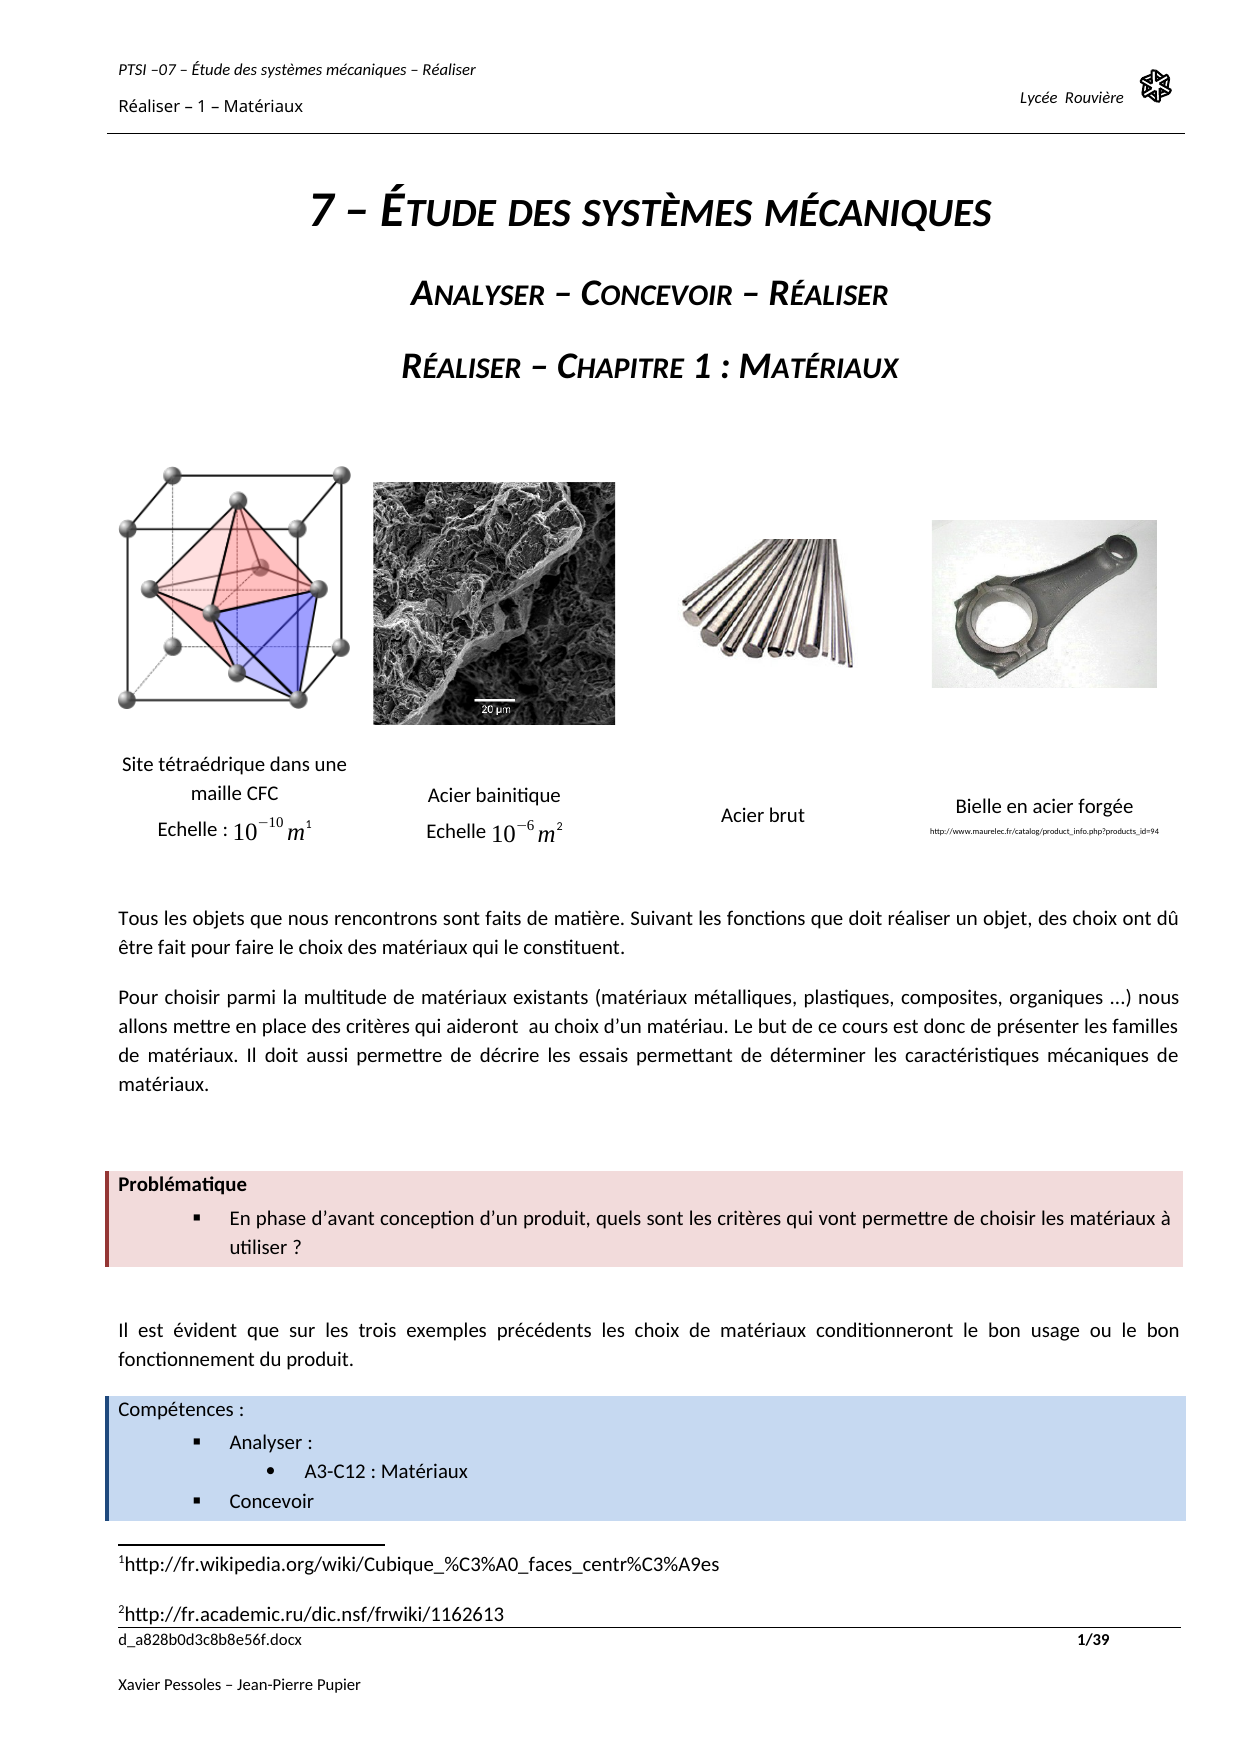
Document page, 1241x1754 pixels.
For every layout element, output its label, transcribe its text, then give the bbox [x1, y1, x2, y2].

table_header [627, 466, 899, 749]
text 7 – Étude des systèmes mécaniques [118, 178, 1181, 239]
text Il est évident que sur les trois exemples précédents les choix de matériaux conditionneront le bon usage ou le bon fonctionnement du produit. [118, 1317, 1181, 1372]
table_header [109, 1396, 1186, 1521]
text Pour choisir parmi la multitude de matériaux existants (matériaux métalliques, plastiques, composites, organiques ...) nous allons mettre en place des critères qui aideront au choix d’un matériau. Le but de ce cours est donc de présenter les familles de matériaux. Il doit aussi permettre de décrire les essais permettant de déterminer les caractéristiques mécaniques de matériaux. [118, 984, 1181, 1097]
table_header [362, 466, 627, 749]
picture [638, 539, 888, 668]
table_cell Acier brut [627, 783, 899, 855]
table_cell Site tétraédrique dans une maille CFC Echelle : [107, 749, 362, 855]
picture [118, 466, 351, 709]
table_cell Acier bainitique Echelle [362, 783, 627, 855]
table_header Problématique En phase d’avant conception d’un produit, quels sont les critères qui vont permettre de choisir les matériaux à utiliser ? [109, 1171, 1183, 1267]
table_cell Bielle en acier forgée http://www.maurelec.fr/catalog/product_info.php?products_id=94 [899, 783, 1190, 855]
text Réaliser – Chapitre 1 : Matériaux [118, 342, 1181, 388]
text Tous les objets que nous rencontrons sont faits de matière. Suivant les fonctions que doit réaliser un objet, des choix ont dû être fait pour faire le choix des matériaux qui le constituent. [118, 905, 1181, 959]
table_header [107, 466, 362, 749]
table_header [899, 466, 1190, 749]
text Analyser – Concevoir – Réaliser [118, 269, 1181, 315]
picture [373, 482, 616, 725]
picture [931, 520, 1157, 688]
